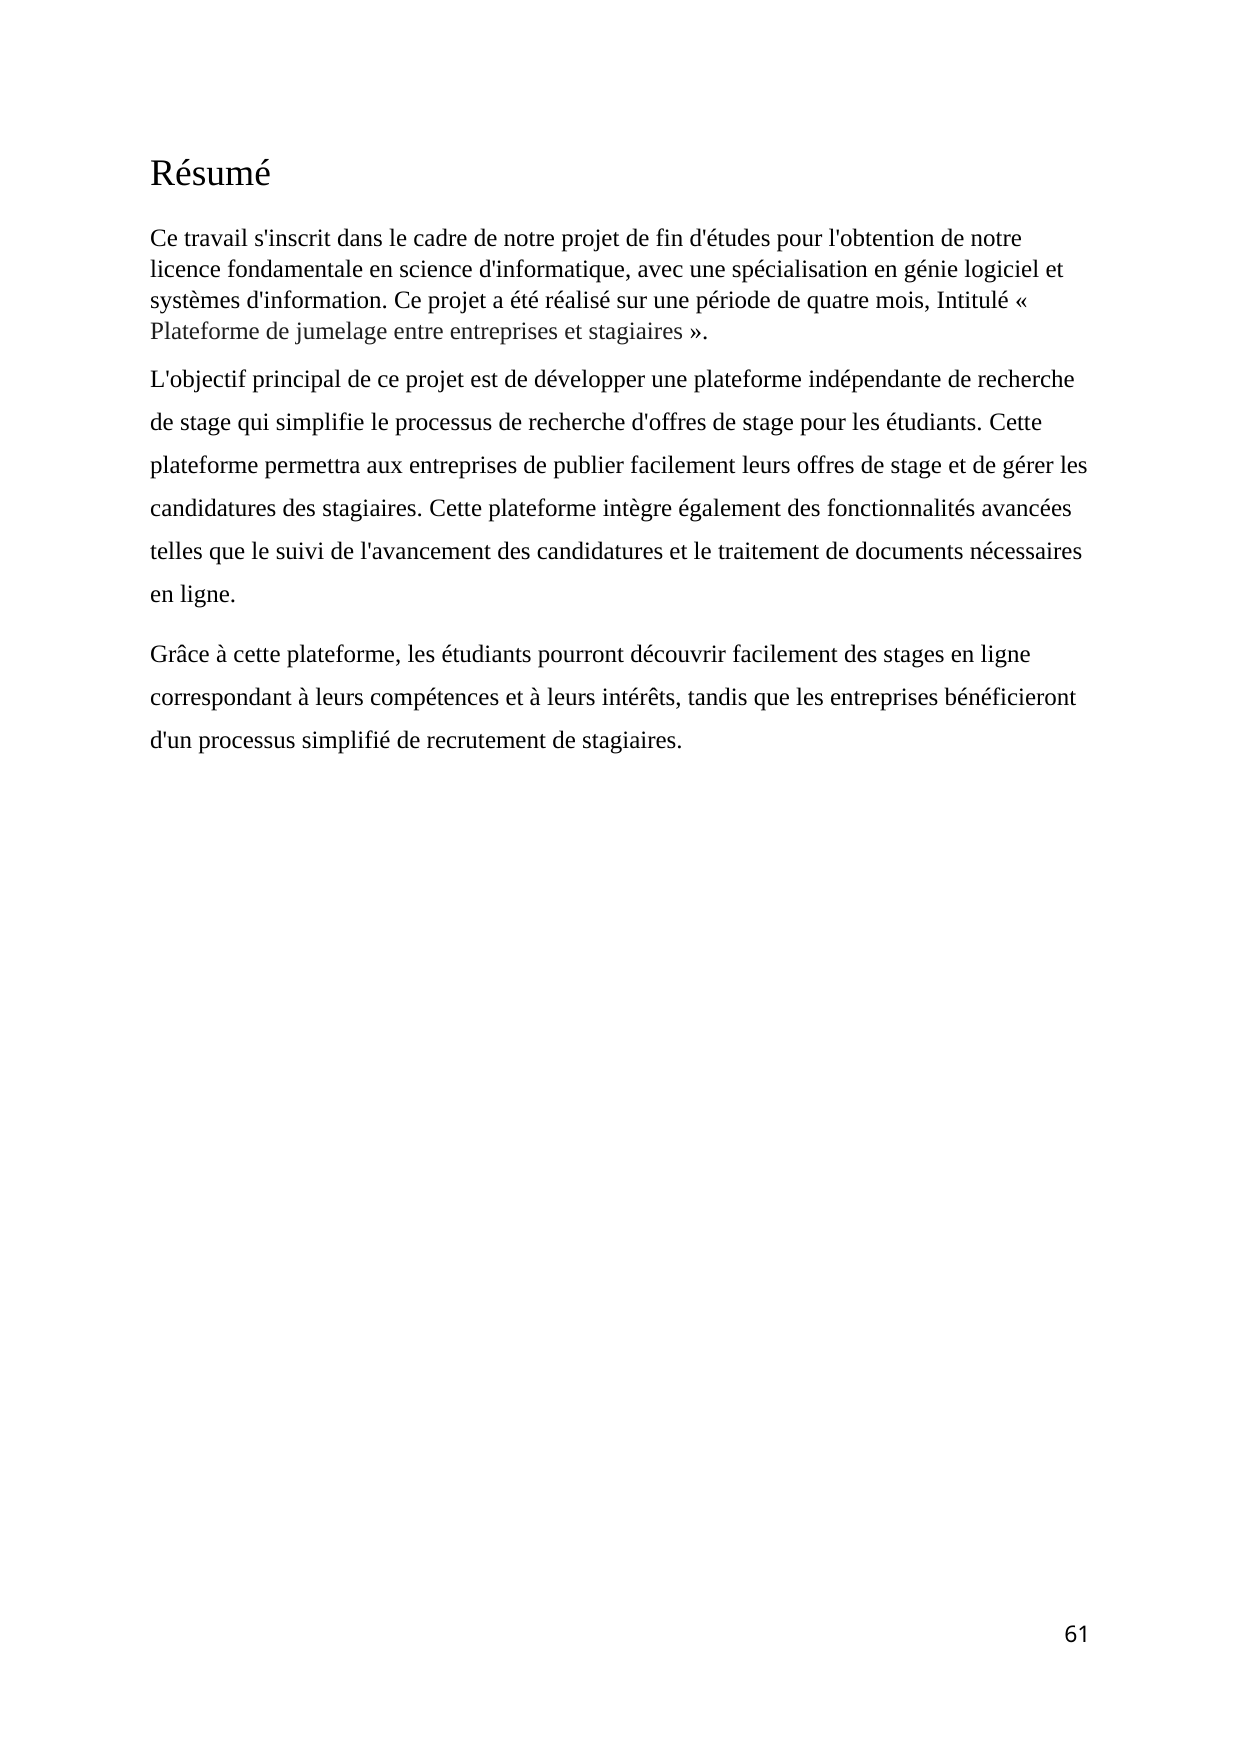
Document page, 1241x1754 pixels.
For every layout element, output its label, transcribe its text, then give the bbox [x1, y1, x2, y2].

text L'objectif principal de ce projet est de développer une plateforme indépendante de recherche de stage qui simplifie le processus de recherche d'offres de stage pour les étudiants. Cette plateforme permettra aux entreprises de publier facilement leurs offres de stage et de gérer les candidatures des stagiaires. Cette plateforme intègre également des fonctionnalités avancées telles que le suivi de l'avancement des candidatures et le traitement de documents nécessaires en ligne. [150, 364, 1090, 608]
text Grâce à cette plateforme, les étudiants pourront découvrir facilement des stages en ligne correspondant à leurs compétences et à leurs intérêts, tandis que les entreprises bénéficieront d'un processus simplifié de recrutement de stagiaires. [150, 639, 1090, 754]
text Ce travail s'inscrit dans le cadre de notre projet de fin d'études pour l'obtention de notre licence fondamentale en science d'informatique, avec une spécialisation en génie logiciel et systèmes d'information. Ce projet a été réalisé sur une période de quatre mois, Intitulé « Plateforme de jumelage entre entreprises et stagiaires ». [150, 223, 1090, 345]
subtitle Résumé [150, 150, 1090, 193]
